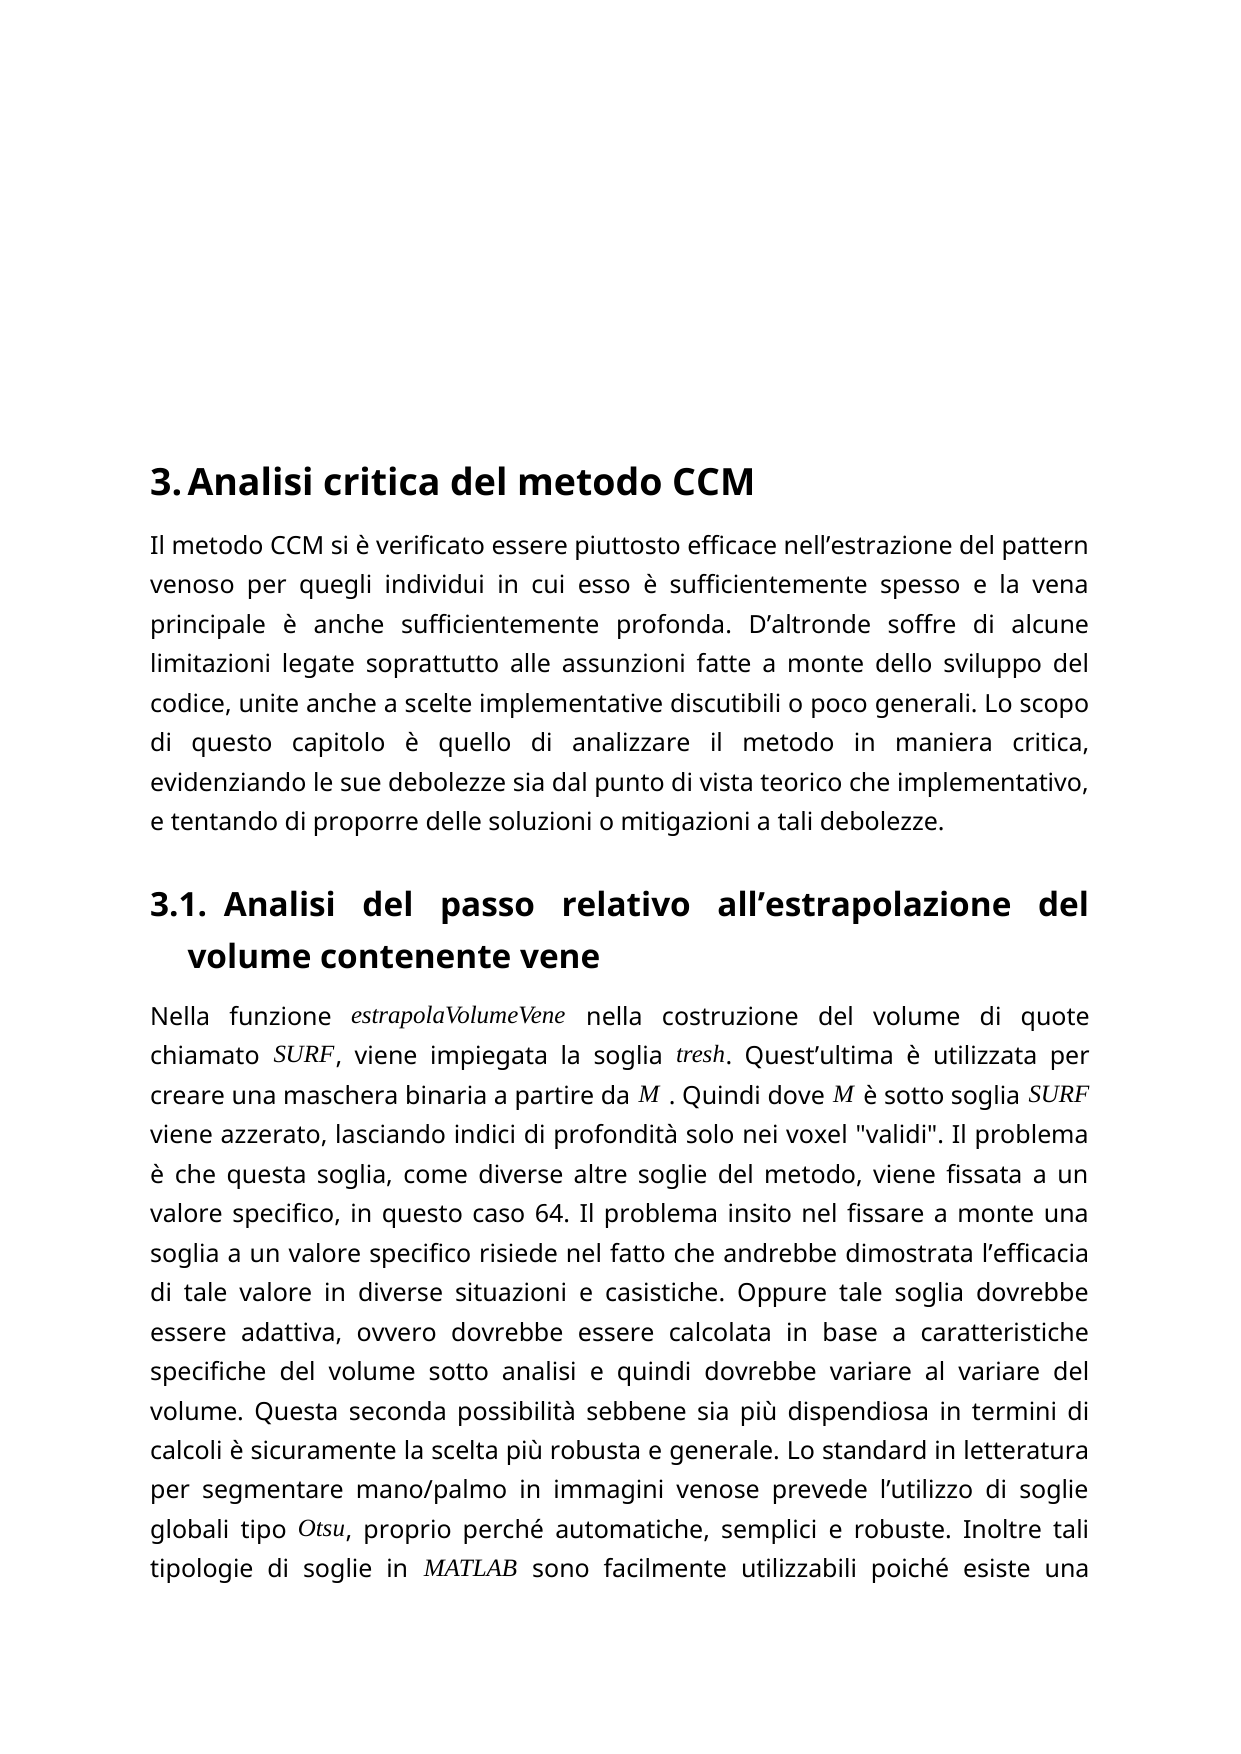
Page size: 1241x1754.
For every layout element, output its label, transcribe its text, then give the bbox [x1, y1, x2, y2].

subtitle Analisi critica del metodo CCM [150, 456, 1090, 507]
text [150, 998, 1090, 1585]
subtitle Analisi del passo relativo all’estrapolazione del volume contenente vene [150, 881, 1090, 979]
text Il metodo CCM si è verificato essere piuttosto efficace nell’estrazione del pattern venoso per quegli individui in cui esso è sufficientemente spesso e la vena principale è anche sufficientemente profonda. D’altronde soffre di alcune limitazioni legate soprattutto alle assunzioni fatte a monte dello sviluppo del codice, unite anche a scelte implementative discutibili o poco generali. Lo scopo di questo capitolo è quello di analizzare il metodo in maniera critica, evidenziando le sue debolezze sia dal punto di vista teorico che implementativo, e tentando di proporre delle soluzioni o mitigazioni a tali debolezze. [150, 527, 1090, 838]
